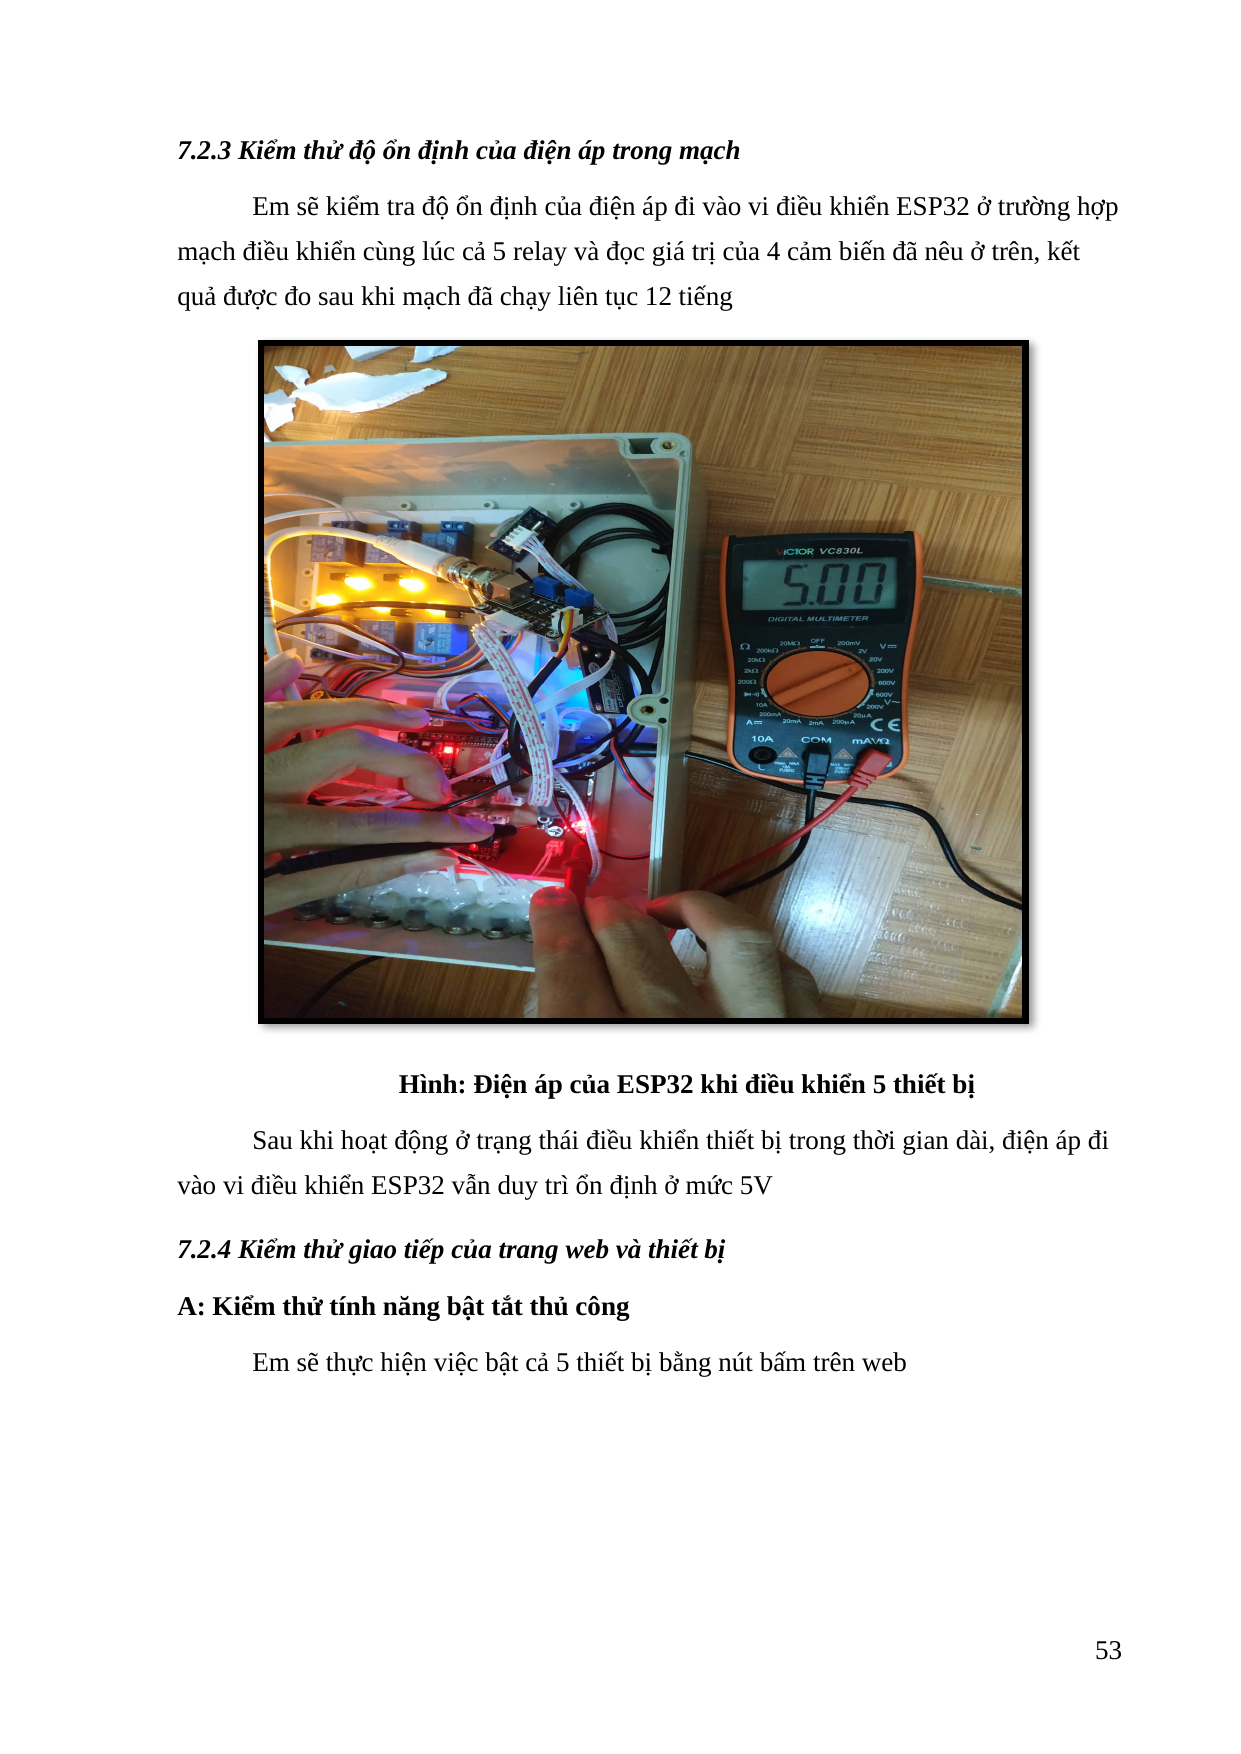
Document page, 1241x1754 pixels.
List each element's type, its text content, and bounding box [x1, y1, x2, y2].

text Em sẽ thực hiện việc bật cả 5 thiết bị bằng nút bấm trên web [177, 1343, 1122, 1380]
text Sau khi hoạt động ở trạng thái điều khiển thiết bị trong thời gian dài, điện áp đi vào vi điều khiển ESP32 vẫn duy trì ổn định ở mức 5V [177, 1121, 1122, 1203]
text Hình: Điện áp của ESP32 khi điều khiển 5 thiết bị [177, 1065, 1122, 1102]
picture [264, 346, 1022, 1018]
subtitle Kiểm thử giao tiếp của trang web và thiết bị [177, 1230, 1122, 1268]
subtitle Kiểm thử độ ổn định của điện áp trong mạch [177, 131, 1122, 169]
text Em sẽ kiểm tra độ ổn định của điện áp đi vào vi điều khiển ESP32 ở trường hợp mạch điều khiển cùng lúc cả 5 relay và đọc giá trị của 4 cảm biến đã nêu ở trên, kết quả được đo sau khi mạch đã chạy liên tục 12 tiếng [177, 187, 1122, 315]
text A: Kiểm thử tính năng bật tắt thủ công [177, 1286, 1122, 1324]
